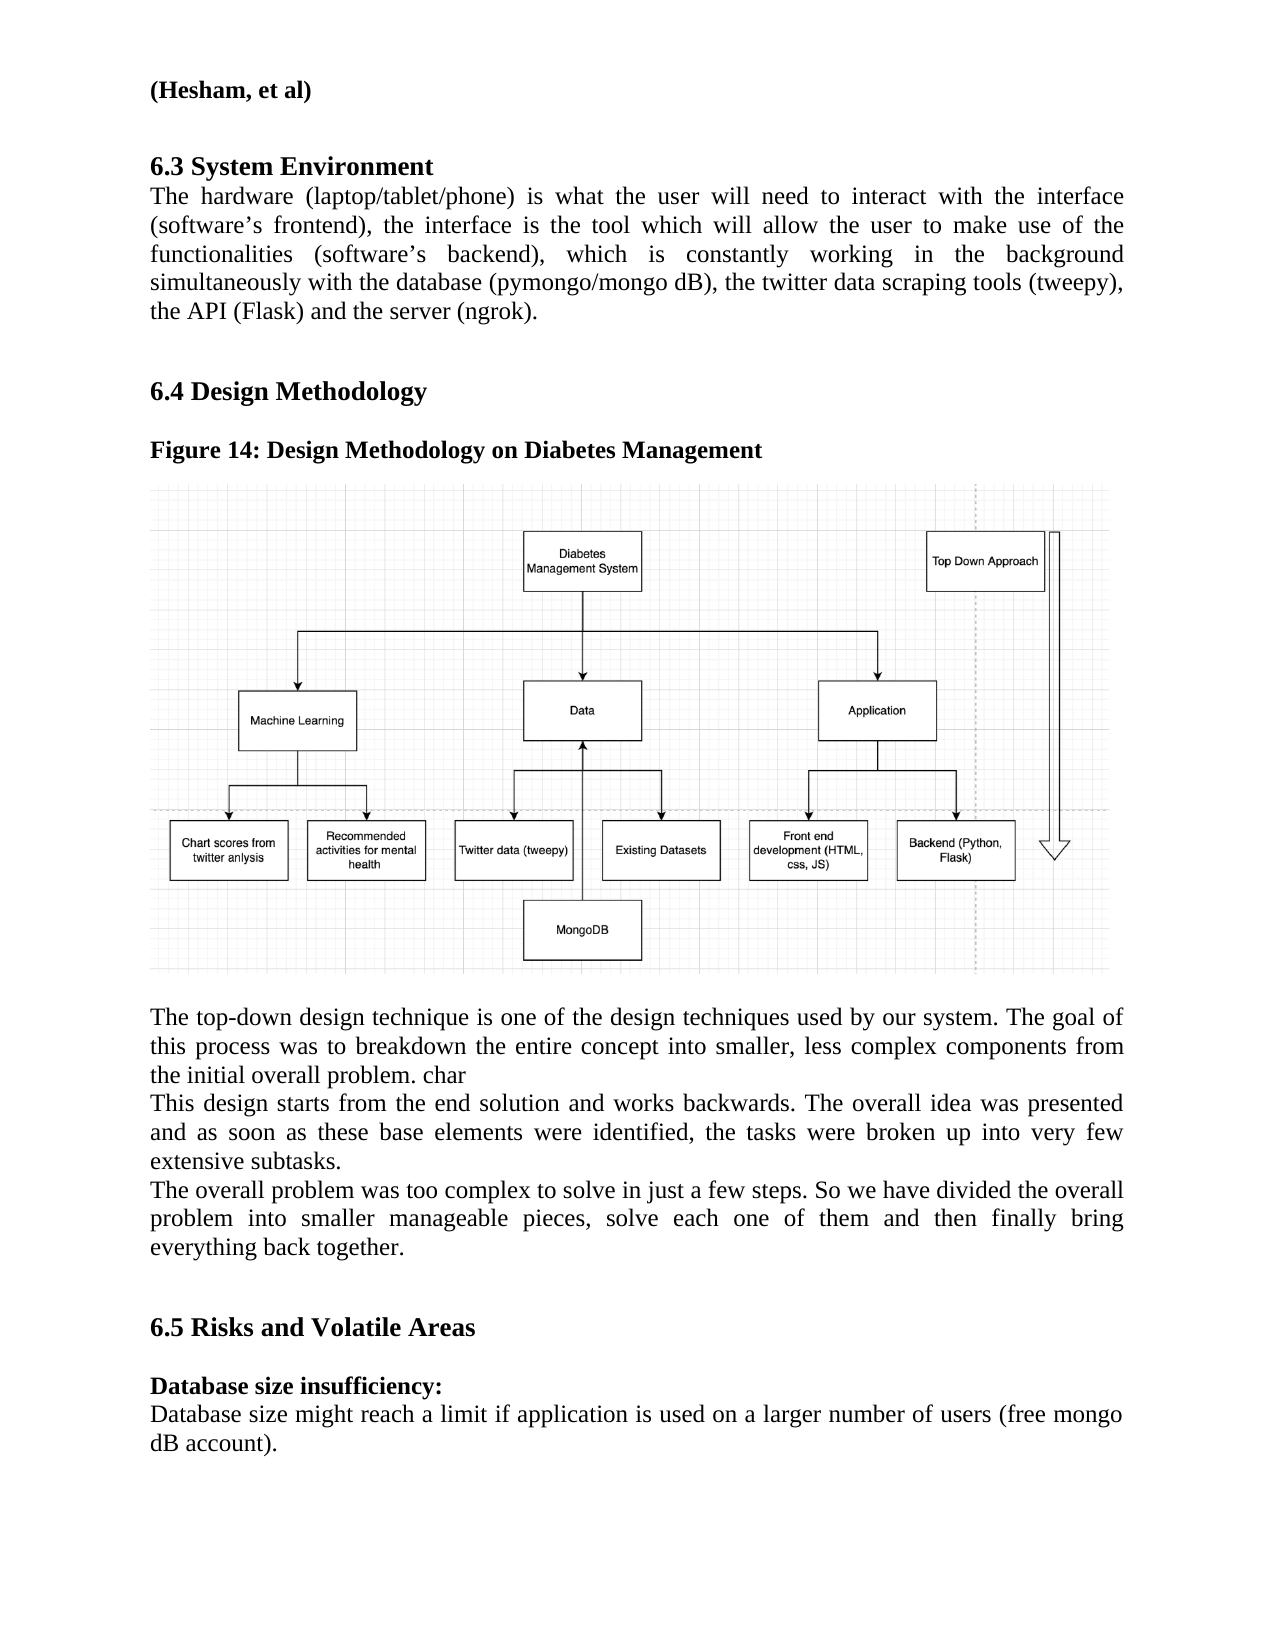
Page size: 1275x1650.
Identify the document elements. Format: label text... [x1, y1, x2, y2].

text Figure 14: Design Methodology on Diabetes Management [150, 435, 1125, 463]
text This design starts from the end solution and works backwards. The overall idea was presented and as soon as these base elements were identified, the tasks were broken up into very few extensive subtasks. [150, 1088, 1125, 1175]
picture [150, 484, 1110, 974]
text ​​Database size might reach a limit if application is used on a larger number of users (free mongo dB account). [150, 1399, 1125, 1457]
text The overall problem was too complex to solve in just a few steps. So we have divided the overall problem into smaller manageable pieces, solve each one of them and then finally bring everything back together. [150, 1175, 1125, 1261]
text The top-down design technique is one of the design techniques used by our system. The goal of this process was to breakdown the entire concept into smaller, less complex components from the initial overall problem. char [150, 1002, 1125, 1088]
text The hardware (laptop/tablet/phone) is what the user will need to interact with the interface (software’s frontend), the interface is the tool which will allow the user to make use of the functionalities (software’s backend), which is constantly working in the background simultaneously with the database (pymongo/mongo dB), the twitter data scraping tools (tweepy), the API (Flask) and the server (ngrok). [150, 181, 1125, 325]
subtitle 6.5 Risks and Volatile Areas [150, 1311, 1125, 1342]
subtitle 6.4 Design Methodology [150, 375, 1125, 406]
subtitle 6.3 System Environment [150, 150, 1125, 181]
text Database size insufficiency: [150, 1371, 1125, 1399]
